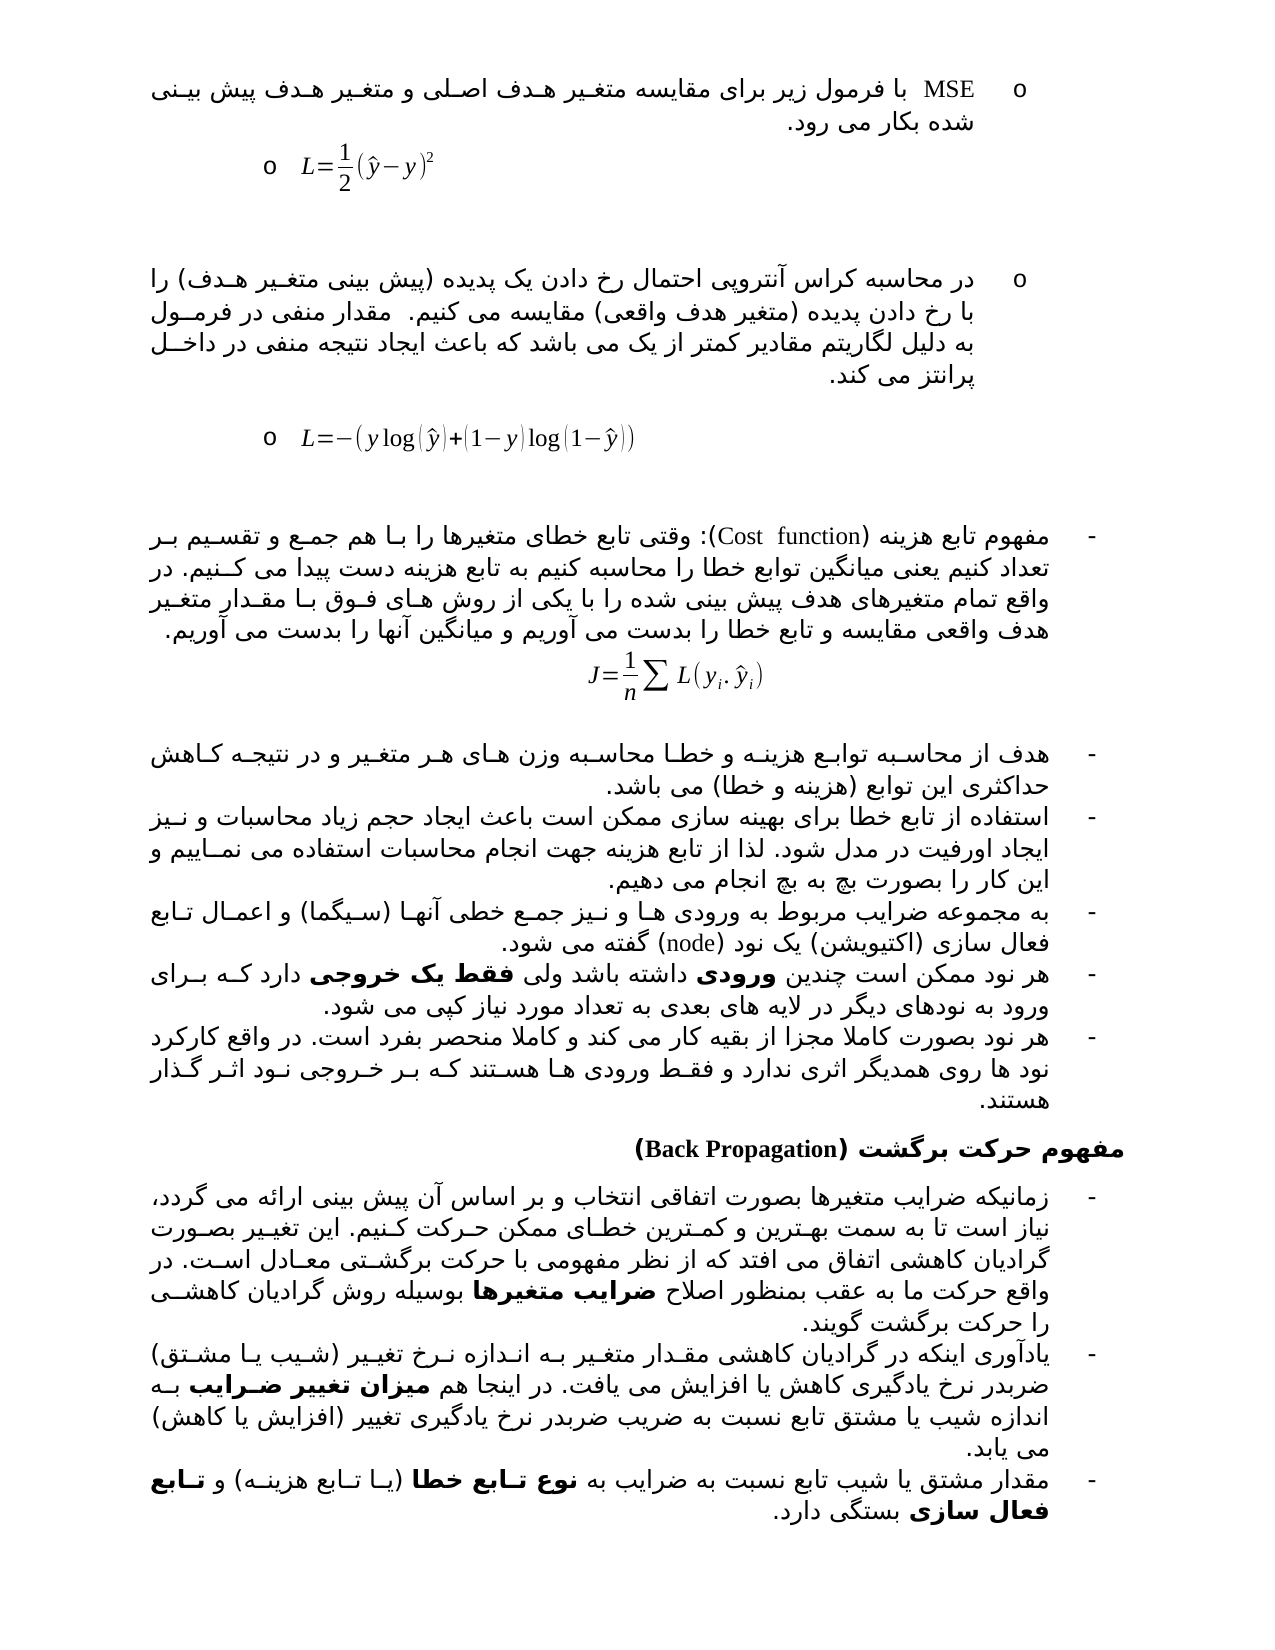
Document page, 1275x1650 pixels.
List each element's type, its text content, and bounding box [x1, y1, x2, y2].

list هر نود بصورت کاملا مجزا از بقیه کار می کند و کاملا منحصر بفرد است. در واقع کارکرد نود ها روی همدیگر اثری ندارد و فقط ورودی ها هستند که بر خروجی نود اثر گذار هستند. [150, 1023, 1087, 1115]
list در محاسبه کراس آنتروپی احتمال رخ دادن یک پدیده (پیش بینی متغیر هدف) را با رخ دادن پدیده (متغیر هدف واقعی) مقایسه می کنیم. مقدار منفی در فرمول به دلیل لگاریتم مقادیر کمتر از یک می باشد که باعث ایجاد نتیجه منفی در داخل پرانتز می کند. [150, 264, 1012, 389]
list به مجموعه ضرایب مربوط به ورودی ها و نیز جمع خطی آنها (سیگما) و اعمال تابع فعال سازی (اکتیویشن) یک نود (node) گفته می شود. [150, 897, 1087, 957]
list مفهوم تابع هزینه (Cost function): وقتی تابع خطای متغیرها را با هم جمع و تقسیم بر تعداد کنیم یعنی میانگین توابع خطا را محاسبه کنیم به تابع هزینه دست پیدا می کنیم. در واقع تمام متغیرهای هدف پیش بینی شده را با یکی از روش های فوق با مقدار متغیر هدف واقعی مقایسه و تابع خطا را بدست می آوریم و میانگین آنها را بدست می آوریم. [150, 521, 1087, 645]
text مفهوم حرکت برگشت (Back Propagation) [150, 1134, 1125, 1163]
list یادآوری اینکه در گرادیان کاهشی مقدار متغیر به اندازه نرخ تغییر (شیب یا مشتق) ضربدر نرخ یادگیری کاهش یا افزایش می یافت. در اینجا هم میزان تغییر ضرایب به اندازه شیب یا مشتق تابع نسبت به ضریب ضربدر نرخ یادگیری تغییر (افزایش یا کاهش) می یابد. [150, 1339, 1087, 1463]
list هدف از محاسبه توابع هزینه و خطا محاسبه وزن های هر متغیر و در نتیجه کاهش حداکثری این توابع (هزینه و خطا) می باشد. [150, 739, 1087, 800]
list مقدار مشتق یا شیب تابع نسبت به ضرایب به نوع تابع خطا (یا تابع هزینه) و تابع فعال سازی بستگی دارد. [150, 1465, 1087, 1526]
list MSE با فرمول زیر برای مقایسه متغیر هدف اصلی و متغیر هدف پیش بینی شده بکار می رود. [150, 74, 1012, 136]
list استفاده از تابع خطا برای بهینه سازی ممکن است باعث ایجاد حجم زیاد محاسبات و نیز ایجاد اورفیت در مدل شود. لذا از تابع هزینه جهت انجام محاسبات استفاده می نماییم و این کار را بصورت بچ به بچ انجام می دهیم. [150, 802, 1087, 894]
list هر نود ممکن است چندین ورودی داشته باشد ولی فقط یک خروجی دارد که برای ورود به نودهای دیگر در لایه های بعدی به تعداد مورد نیاز کپی می شود. [150, 960, 1087, 1020]
list زمانیکه ضرایب متغیرها بصورت اتفاقی انتخاب و بر اساس آن پیش بینی ارائه می گردد، نیاز است تا به سمت بهترین و کمترین خطای ممکن حرکت کنیم. این تغییر بصورت گرادیان کاهشی اتفاق می افتد که از نظر مفهومی با حرکت برگشتی معادل است. در واقع حرکت ما به عقب بمنظور اصلاح ضرایب متغیرها بوسیله روش گرادیان کاهشی را حرکت برگشت گویند. [150, 1182, 1087, 1337]
